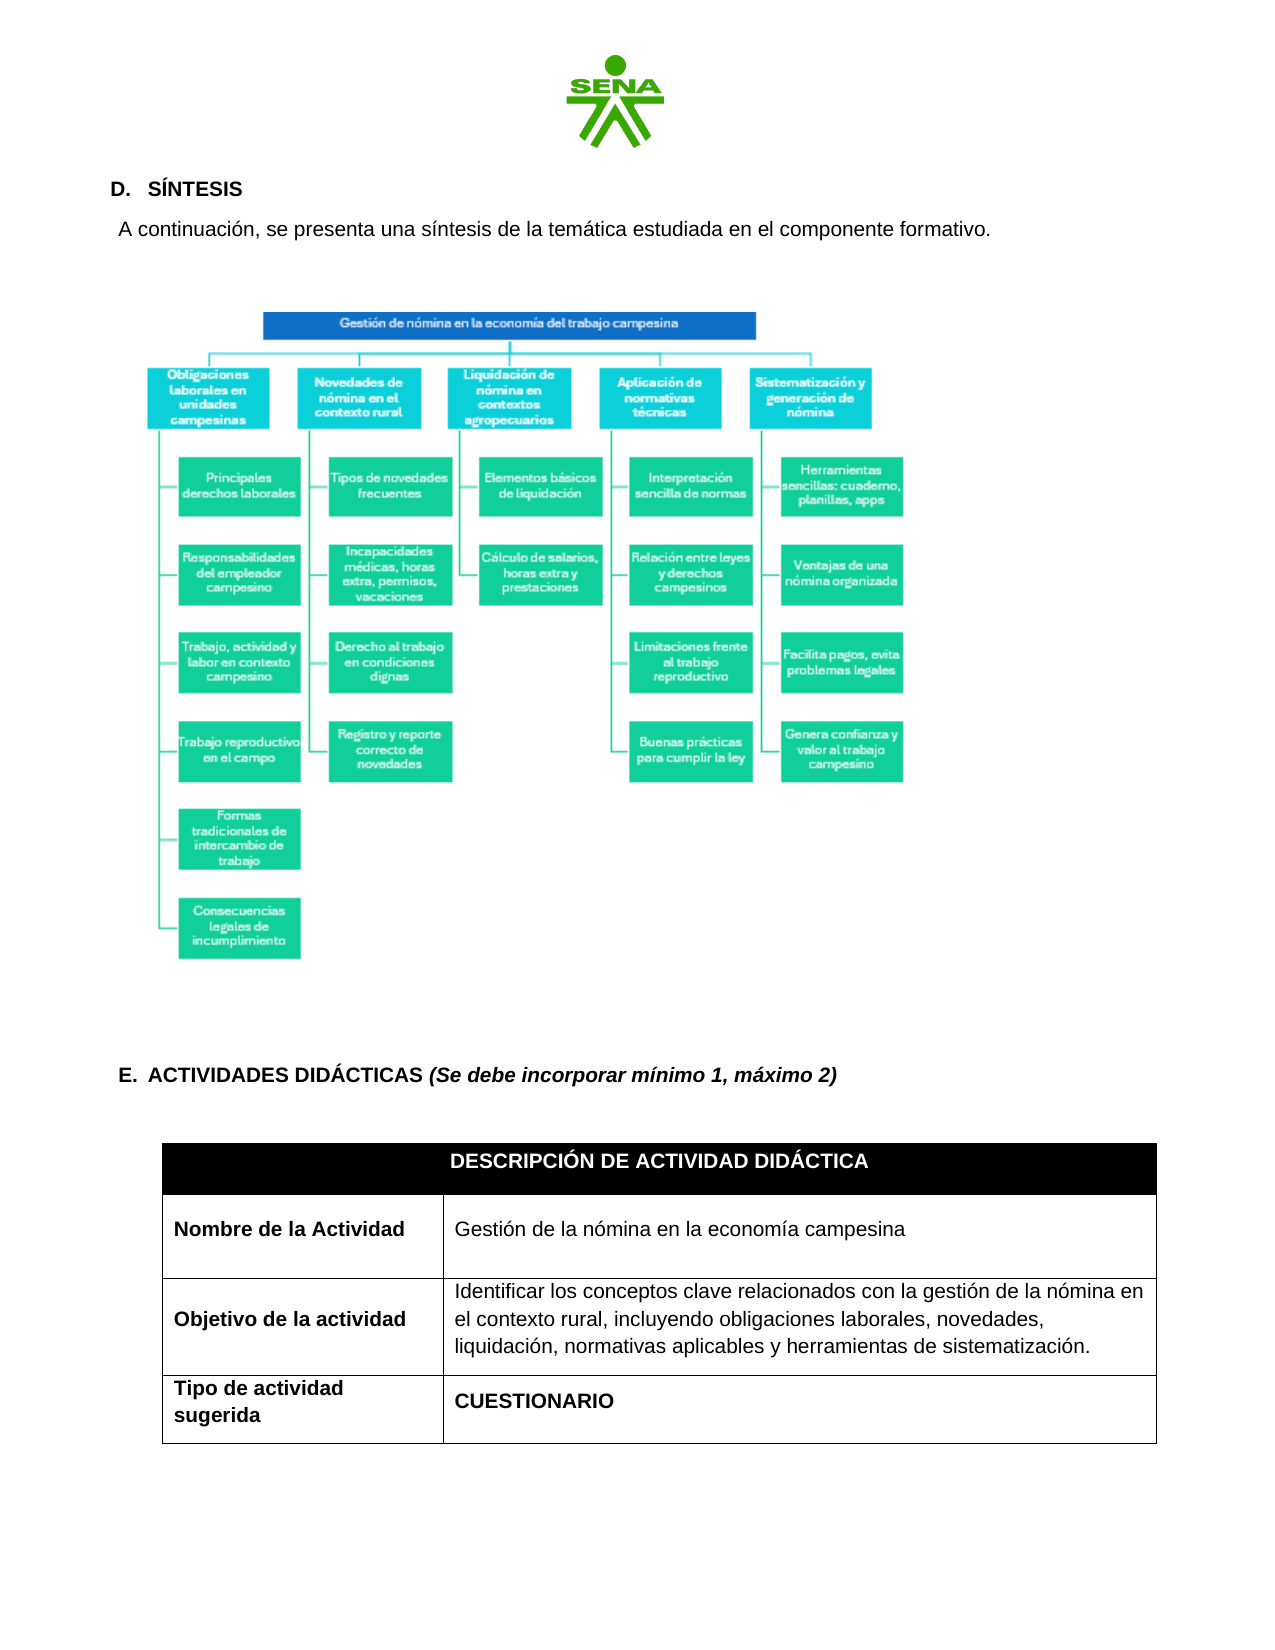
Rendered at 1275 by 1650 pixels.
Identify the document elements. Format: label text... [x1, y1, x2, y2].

table_cell CUESTIONARIO [444, 1376, 1156, 1443]
table_cell Gestión de la nómina en la economía campesina [444, 1195, 1156, 1278]
table_cell Identificar los conceptos clave relacionados con la gestión de la nómina en el contexto rural, incluyendo obligaciones laborales, novedades, liquidación, normativas aplicables y herramientas de sistematización. [444, 1279, 1156, 1374]
picture [566, 55, 664, 148]
list SÍNTESIS [110, 177, 1157, 201]
table_header DESCRIPCIÓN DE ACTIVIDAD DIDÁCTICA [163, 1144, 1156, 1194]
table_cell Nombre de la Actividad [163, 1195, 443, 1278]
table_cell Objetivo de la actividad [163, 1279, 443, 1374]
list ACTIVIDADES DIDÁCTICAS (Se debe incorporar mínimo 1, máximo 2) [118, 1063, 1157, 1087]
table_cell Tipo de actividad sugerida [163, 1376, 443, 1443]
text A continuación, se presenta una síntesis de la temática estudiada en el componente formativo. [118, 217, 1157, 241]
picture [118, 312, 1002, 967]
